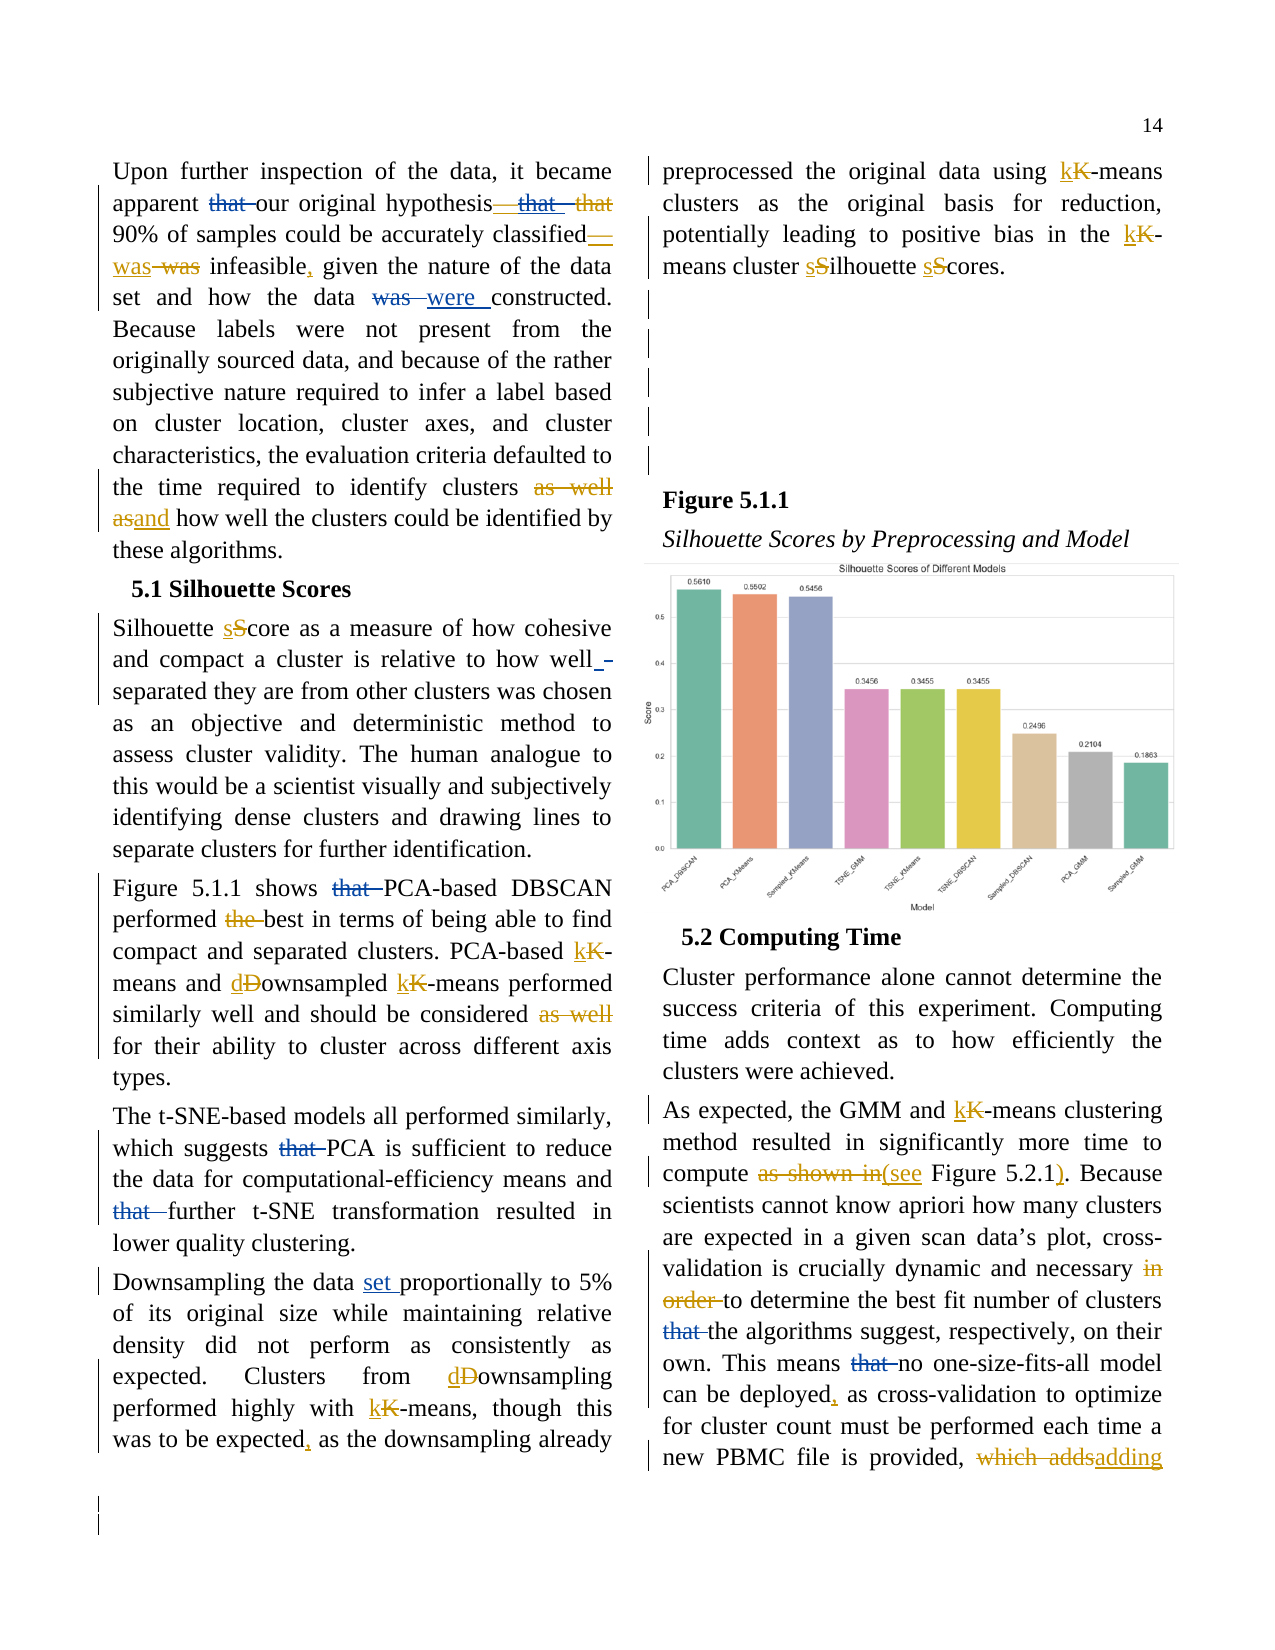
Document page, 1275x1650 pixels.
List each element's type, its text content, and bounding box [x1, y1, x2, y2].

picture [643, 563, 1179, 913]
text Upon further inspection of the data, it became apparent our original hypothesis90% of samples could be accurately classified infeasible given the nature of the dataset and how the data constructed. Because labels were not present from the originally sourced data, and because of the rather subjective nature required to infer a label based on cluster location, cluster axes, and cluster characteristics, the evaluation criteria defaulted to the time required to identify clusters how well the clusters could be identified by these algorithms. [112, 156, 612, 563]
text Silhouette core as a measure of how cohesive and compact a cluster is relative to how wellseparated they are from other clusters was chosen as an objective and deterministic method to assess cluster validity. The human analogue to this would be a scientist visually and subjectively identifying dense clusters and drawing lines to separate clusters for further identification. [112, 613, 612, 863]
text 5.2 Computing Time [681, 922, 1162, 951]
text Cluster performance alone cannot determine the success criteria of this experiment. Computing time adds context as to how efficiently the clusters were achieved. [662, 962, 1162, 1085]
text Silhouette Scores by Preprocessing and Model [662, 524, 1162, 553]
text Figure 5.1.1 [662, 485, 1162, 514]
text 5.1 Silhouette Scores [131, 574, 612, 603]
text Downsampling the data proportionally to 5% of its original size while maintaining relative density did not perform as consistently as expected. Clusters from ownsampling performed highly with -means, though this was to be expected as the downsampling already preprocessed the original data using -means clusters as the original basis for reduction, potentially leading to positive bias in the -means cluster ilhouette cores. [112, 1267, 612, 1453]
text Figure 5.1.1 shows PCA-based DBSCAN performed best in terms of being able to find compact and separated clusters. PCA-based -means and ownsampled -means performed similarly well and should be considered for their ability to cluster across different axis types. [112, 873, 612, 1091]
text The t-SNE-based models all performed similarly, which suggests PCA is sufficient to reduce the data for computational-efficiency means and further t-SNE transformation resulted in lower quality clustering. [112, 1101, 612, 1256]
text Downsampling the data proportionally to 5% of its original size while maintaining relative density did not perform as consistently as expected. Clusters from ownsampling performed highly with -means, though this was to be expected as the downsampling already preprocessed the original data using -means clusters as the original basis for reduction, potentially leading to positive bias in the -means cluster ilhouette cores. [662, 156, 1162, 279]
